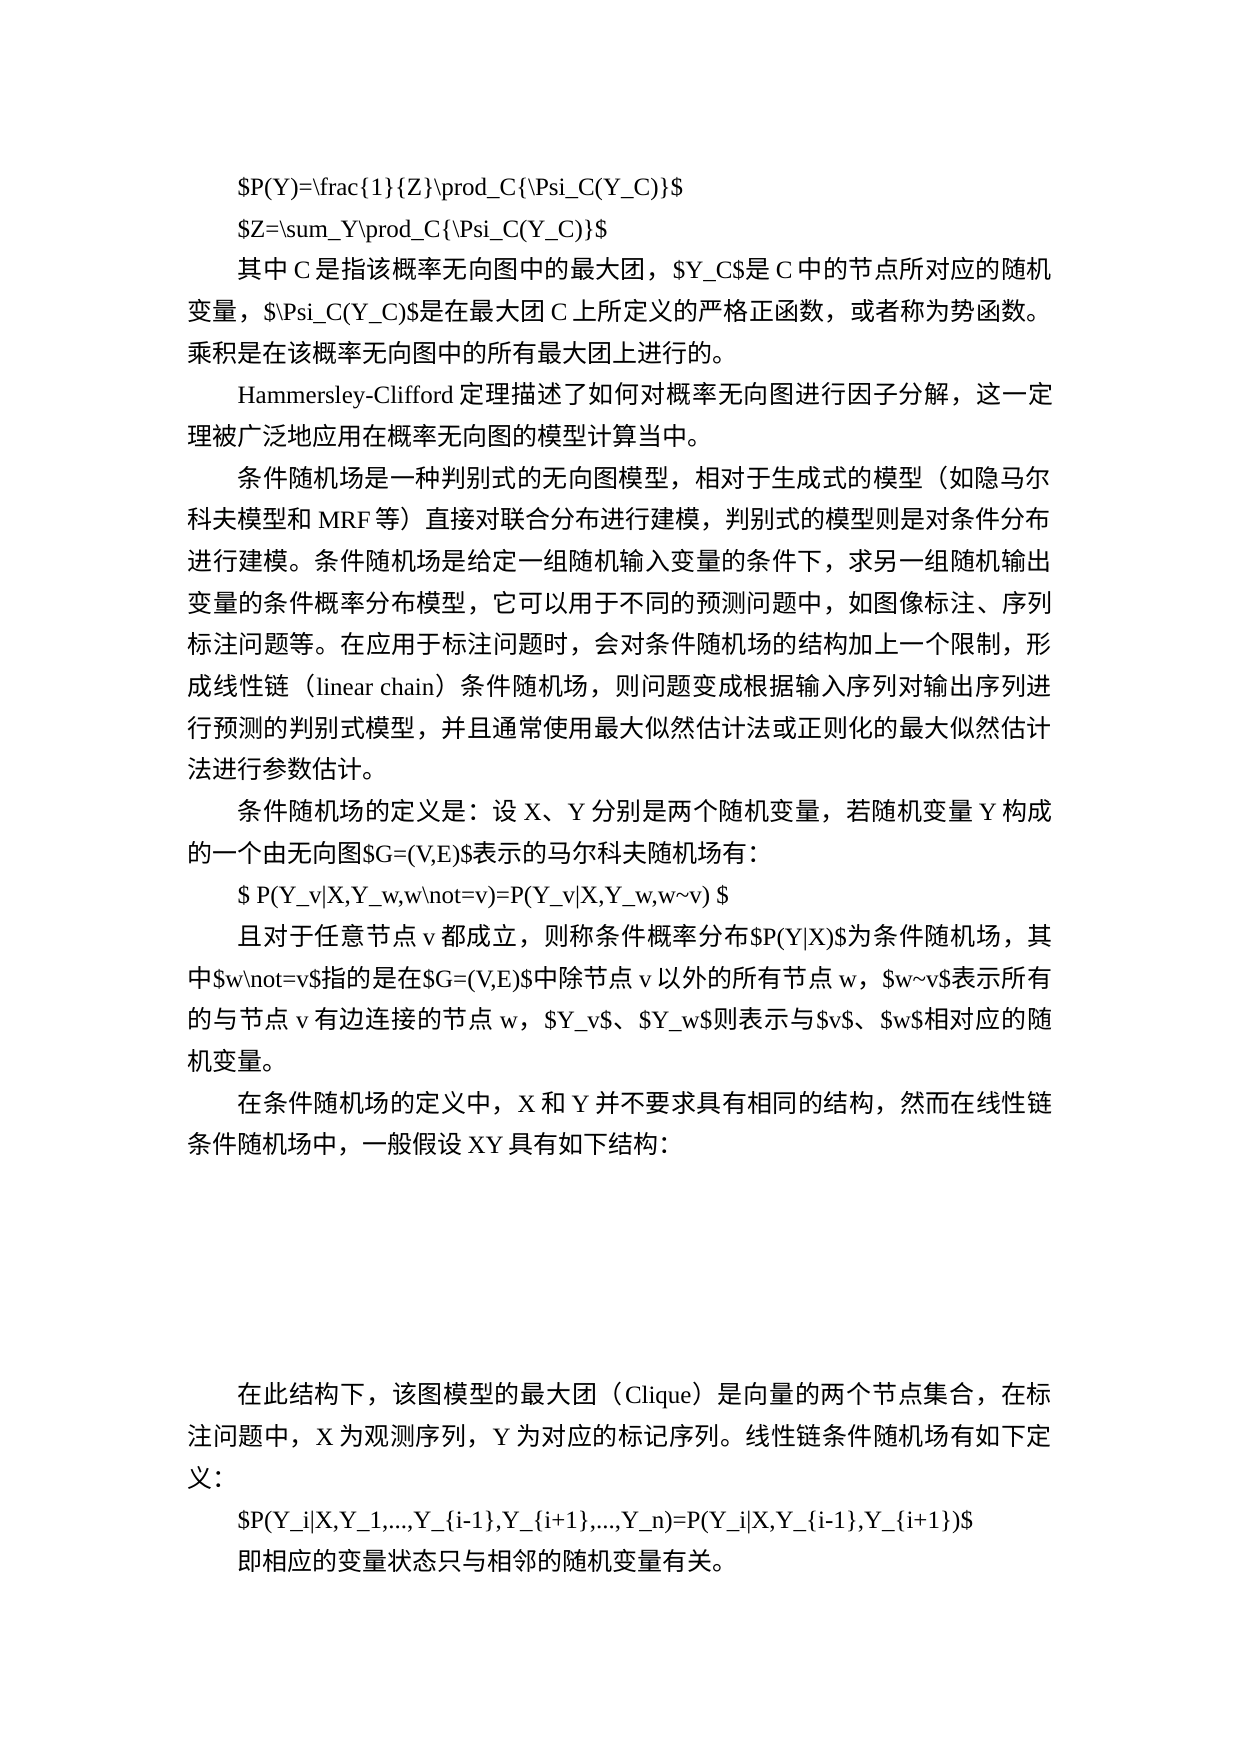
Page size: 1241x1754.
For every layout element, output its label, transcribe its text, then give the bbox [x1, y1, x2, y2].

text 条件随机场是一种判别式的无向图模型，相对于生成式的模型（如隐马尔科夫模型和MRF等）直接对联合分布进行建模，判别式的模型则是对条件分布进行建模。条件随机场是给定一组随机输入变量的条件下，求另一组随机输出变量的条件概率分布模型，它可以用于不同的预测问题中，如图像标注、序列标注问题等。在应用于标注问题时，会对条件随机场的结构加上一个限制，形成线性链（linear chain）条件随机场，则问题变成根据输入序列对输出序列进行预测的判别式模型，并且通常使用最大似然估计法或正则化的最大似然估计法进行参数估计。 [187, 454, 1053, 787]
text 且对于任意节点v都成立，则称条件概率分布$P(Y|X)$为条件随机场，其中$w\not=v$指的是在$G=(V,E)$中除节点v以外的所有节点w，$w~v$表示所有的与节点v有边连接的节点w，$Y_v$、$Y_w$则表示与$v$、$w$相对应的随机变量。 [187, 912, 1053, 1079]
text $ P(Y_v|X,Y_w,w\not=v)=P(Y_v|X,Y_w,w~v) $ [187, 870, 1053, 912]
text 其中C是指该概率无向图中的最大团，$Y_C$是C中的节点所对应的随机变量，$\Psi_C(Y_C)$是在最大团C上所定义的严格正函数，或者称为势函数。乘积是在该概率无向图中的所有最大团上进行的。 [187, 245, 1053, 370]
text 即相应的变量状态只与相邻的随机变量有关。 [187, 1537, 1053, 1579]
text $P(Y)=\frac{1}{Z}\prod_C{\Psi_C(Y_C)}$ [187, 162, 1053, 204]
text 在条件随机场的定义中，X和Y并不要求具有相同的结构，然而在线性链条件随机场中，一般假设XY具有如下结构： [187, 1079, 1053, 1162]
text 条件随机场的定义是：设X、Y分别是两个随机变量，若随机变量Y构成的一个由无向图$G=(V,E)$表示的马尔科夫随机场有： [187, 787, 1053, 870]
text $Z=\sum_Y\prod_C{\Psi_C(Y_C)}$ [187, 204, 1053, 245]
text $P(Y_i|X,Y_1,...,Y_{i-1},Y_{i+1},...,Y_n)=P(Y_i|X,Y_{i-1},Y_{i+1})$ [187, 1495, 1053, 1537]
text 在此结构下，该图模型的最大团（Clique）是向量的两个节点集合，在标注问题中，X为观测序列，Y为对应的标记序列。线性链条件随机场有如下定义： [187, 1370, 1053, 1495]
text Hammersley-Clifford定理描述了如何对概率无向图进行因子分解，这一定理被广泛地应用在概率无向图的模型计算当中。 [187, 370, 1053, 454]
